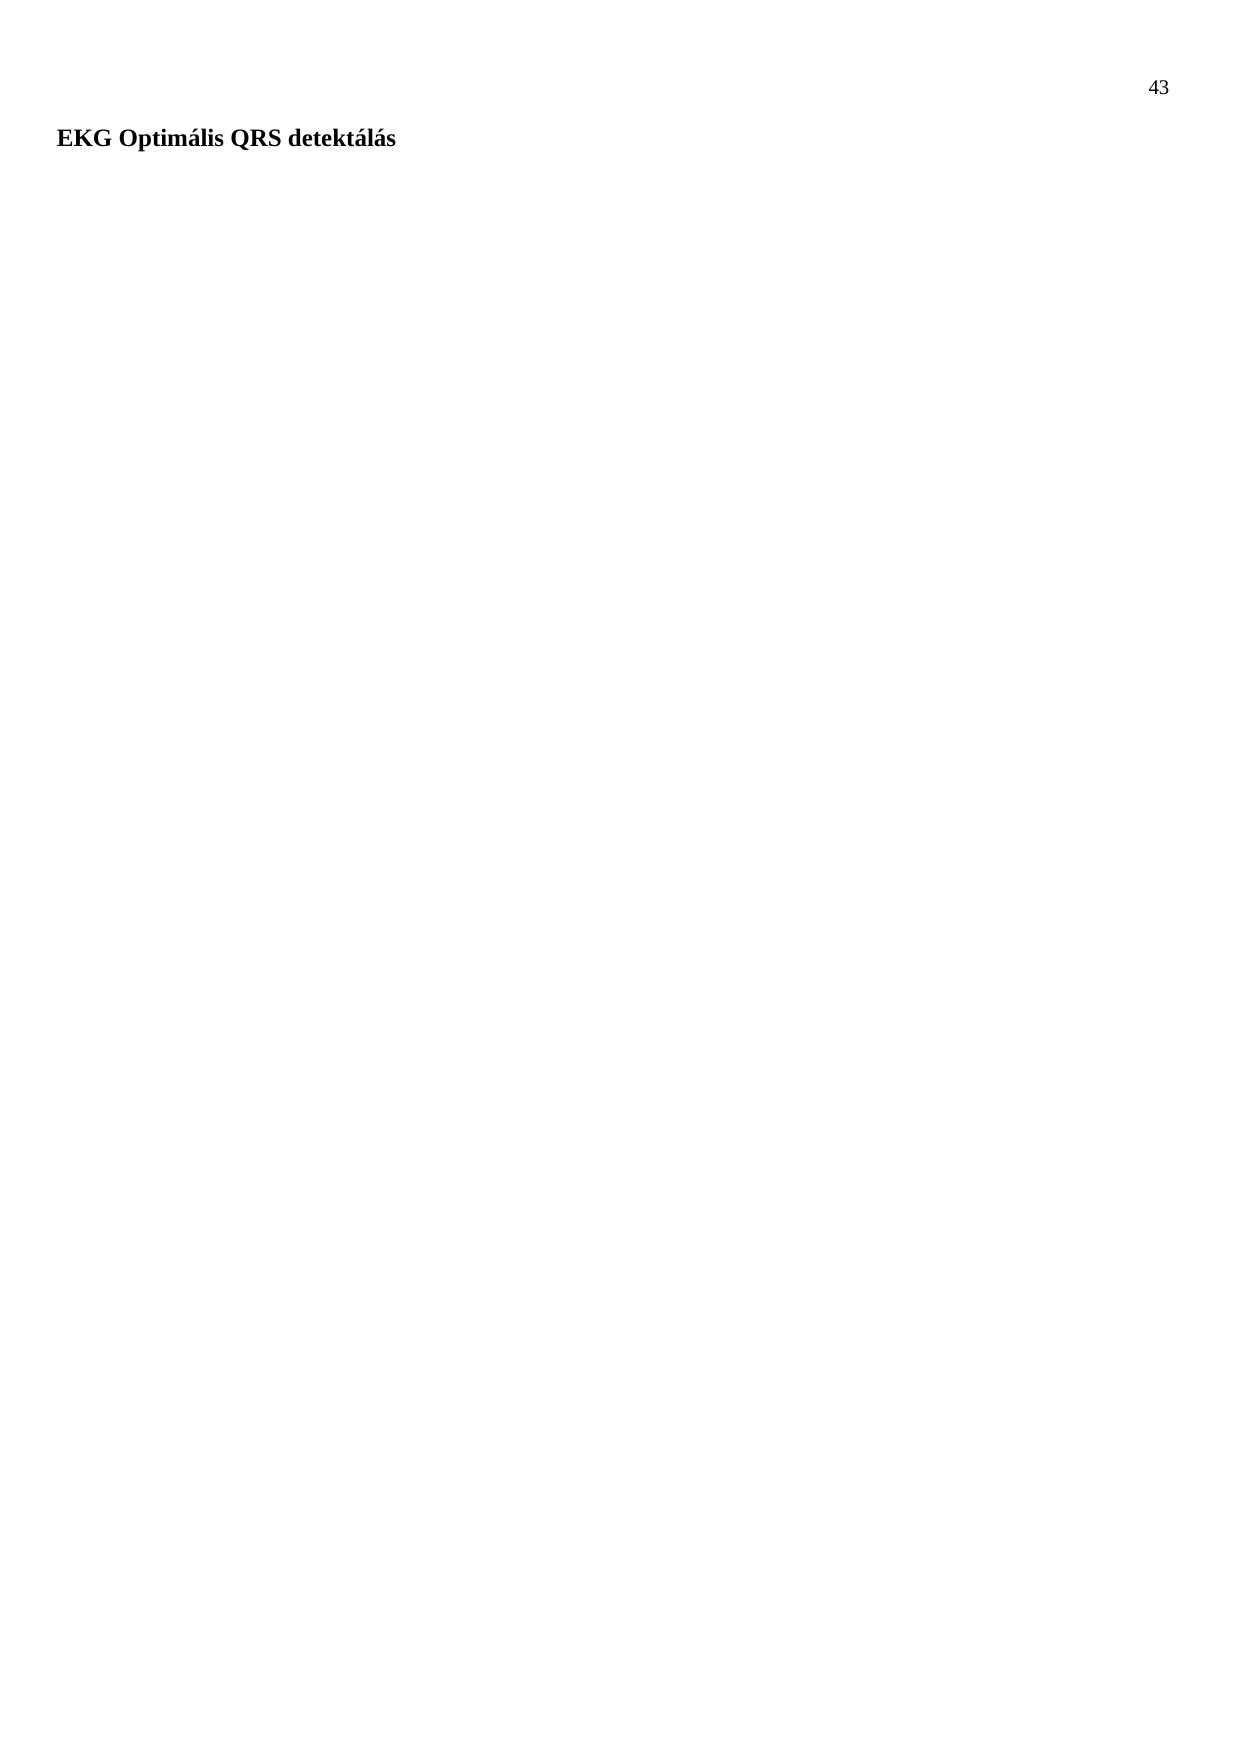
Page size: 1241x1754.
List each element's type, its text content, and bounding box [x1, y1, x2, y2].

text EKG Optimális QRS detektálás [57, 123, 1169, 152]
